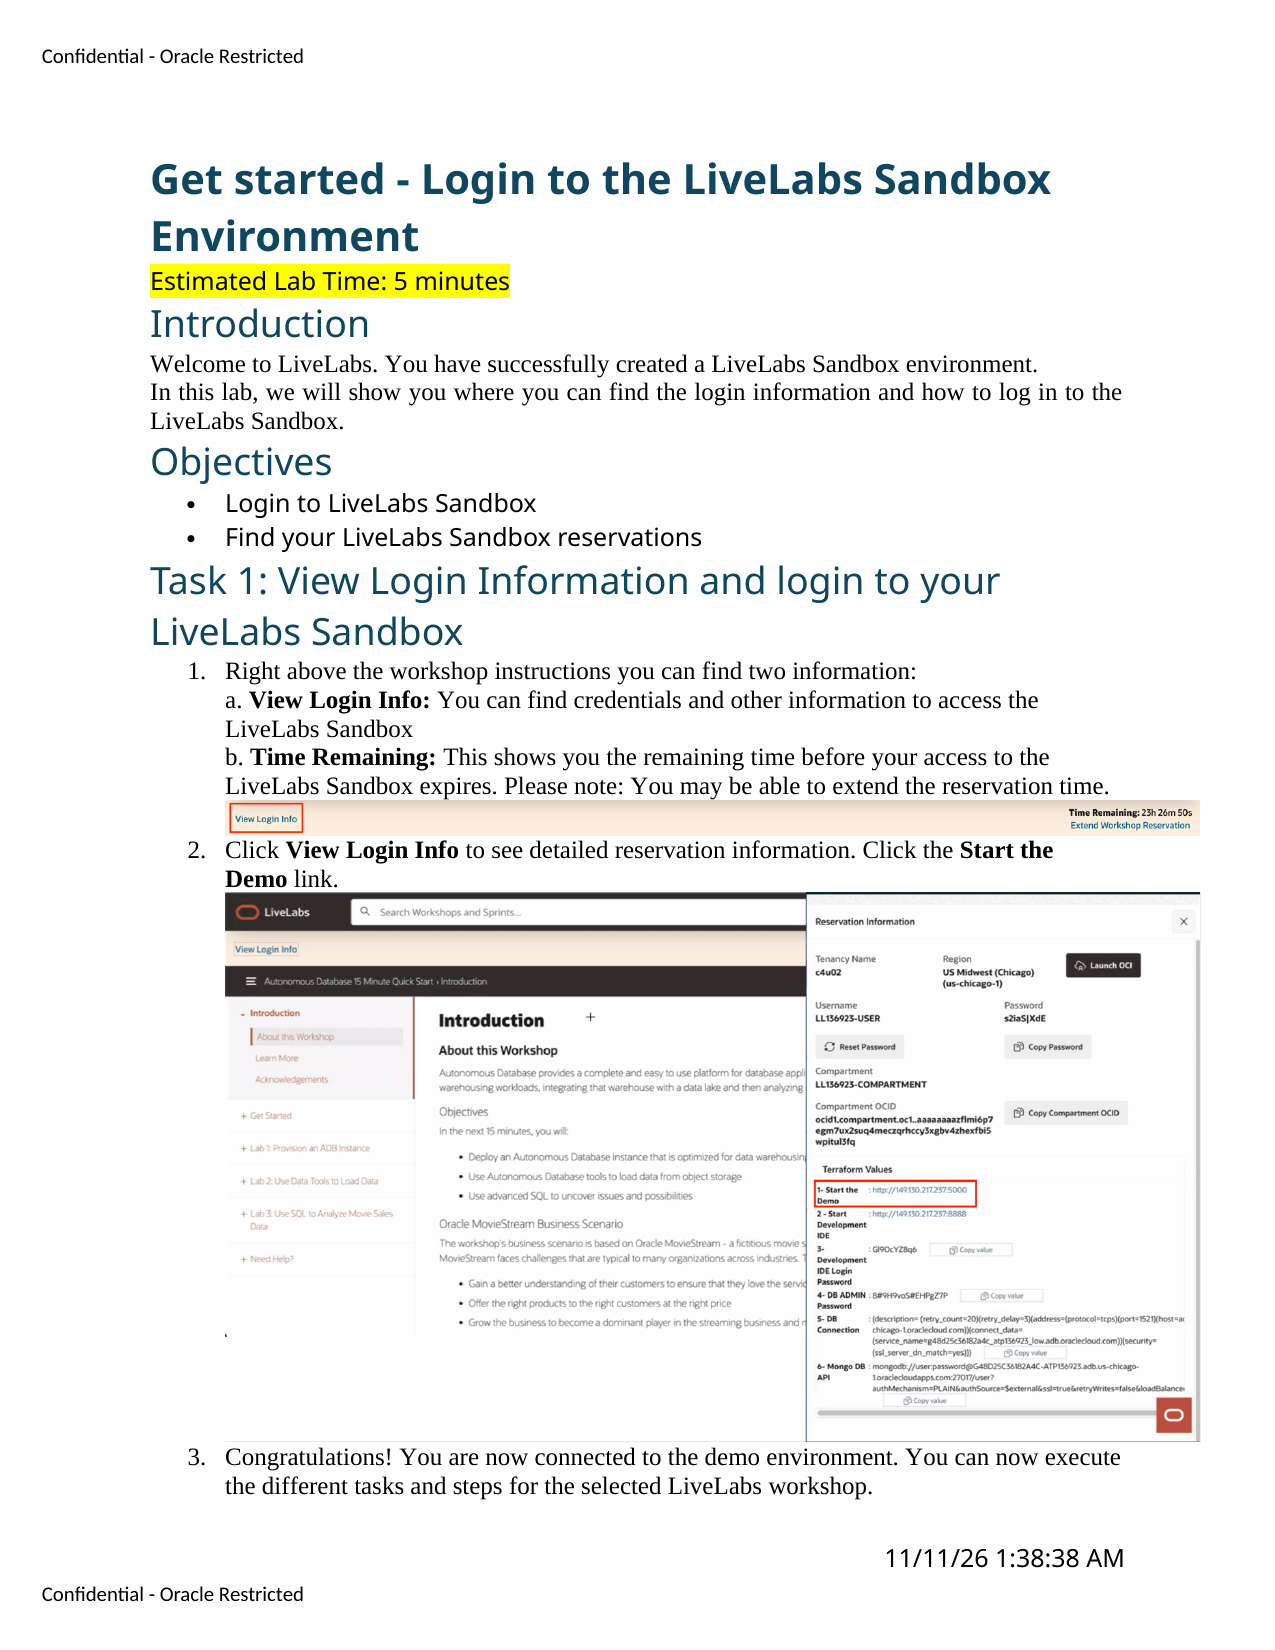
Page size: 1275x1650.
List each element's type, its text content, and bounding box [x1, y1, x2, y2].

list Click View Login Info to see detailed reservation information. Click the Start the Demo link. [187, 835, 1125, 893]
list Find your LiveLabs Sandbox reservations [187, 520, 1125, 554]
subtitle Task 1: View Login Information and login to your LiveLabs Sandbox [150, 554, 1125, 656]
list Login to LiveLabs Sandbox [187, 486, 1125, 520]
text Estimated Lab Time: 5 minutes [150, 263, 1125, 298]
picture [225, 892, 1200, 1442]
subtitle Introduction [150, 298, 1125, 349]
subtitle Objectives [150, 435, 1125, 486]
list Congratulations! You are now connected to the demo environment. You can now execute the different tasks and steps for the selected LiveLabs workshop. [187, 1442, 1125, 1499]
text In this lab, we will show you where you can find the login information and how to log in to the LiveLabs Sandbox. [150, 377, 1125, 435]
text b. Time Remaining: This shows you the remaining time before your access to the LiveLabs Sandbox expires. Please note: You may be able to extend the reservation time. [225, 742, 1125, 800]
list Right above the workshop instructions you can find two information: [187, 656, 1125, 685]
subtitle Get started - Login to the LiveLabs Sandbox Environment [150, 150, 1125, 263]
text Welcome to LiveLabs. You have successfully created a LiveLabs Sandbox environment. [150, 349, 1125, 377]
picture [225, 800, 1200, 836]
text a. View Login Info: You can find credentials and other information to access the LiveLabs Sandbox [225, 685, 1125, 742]
